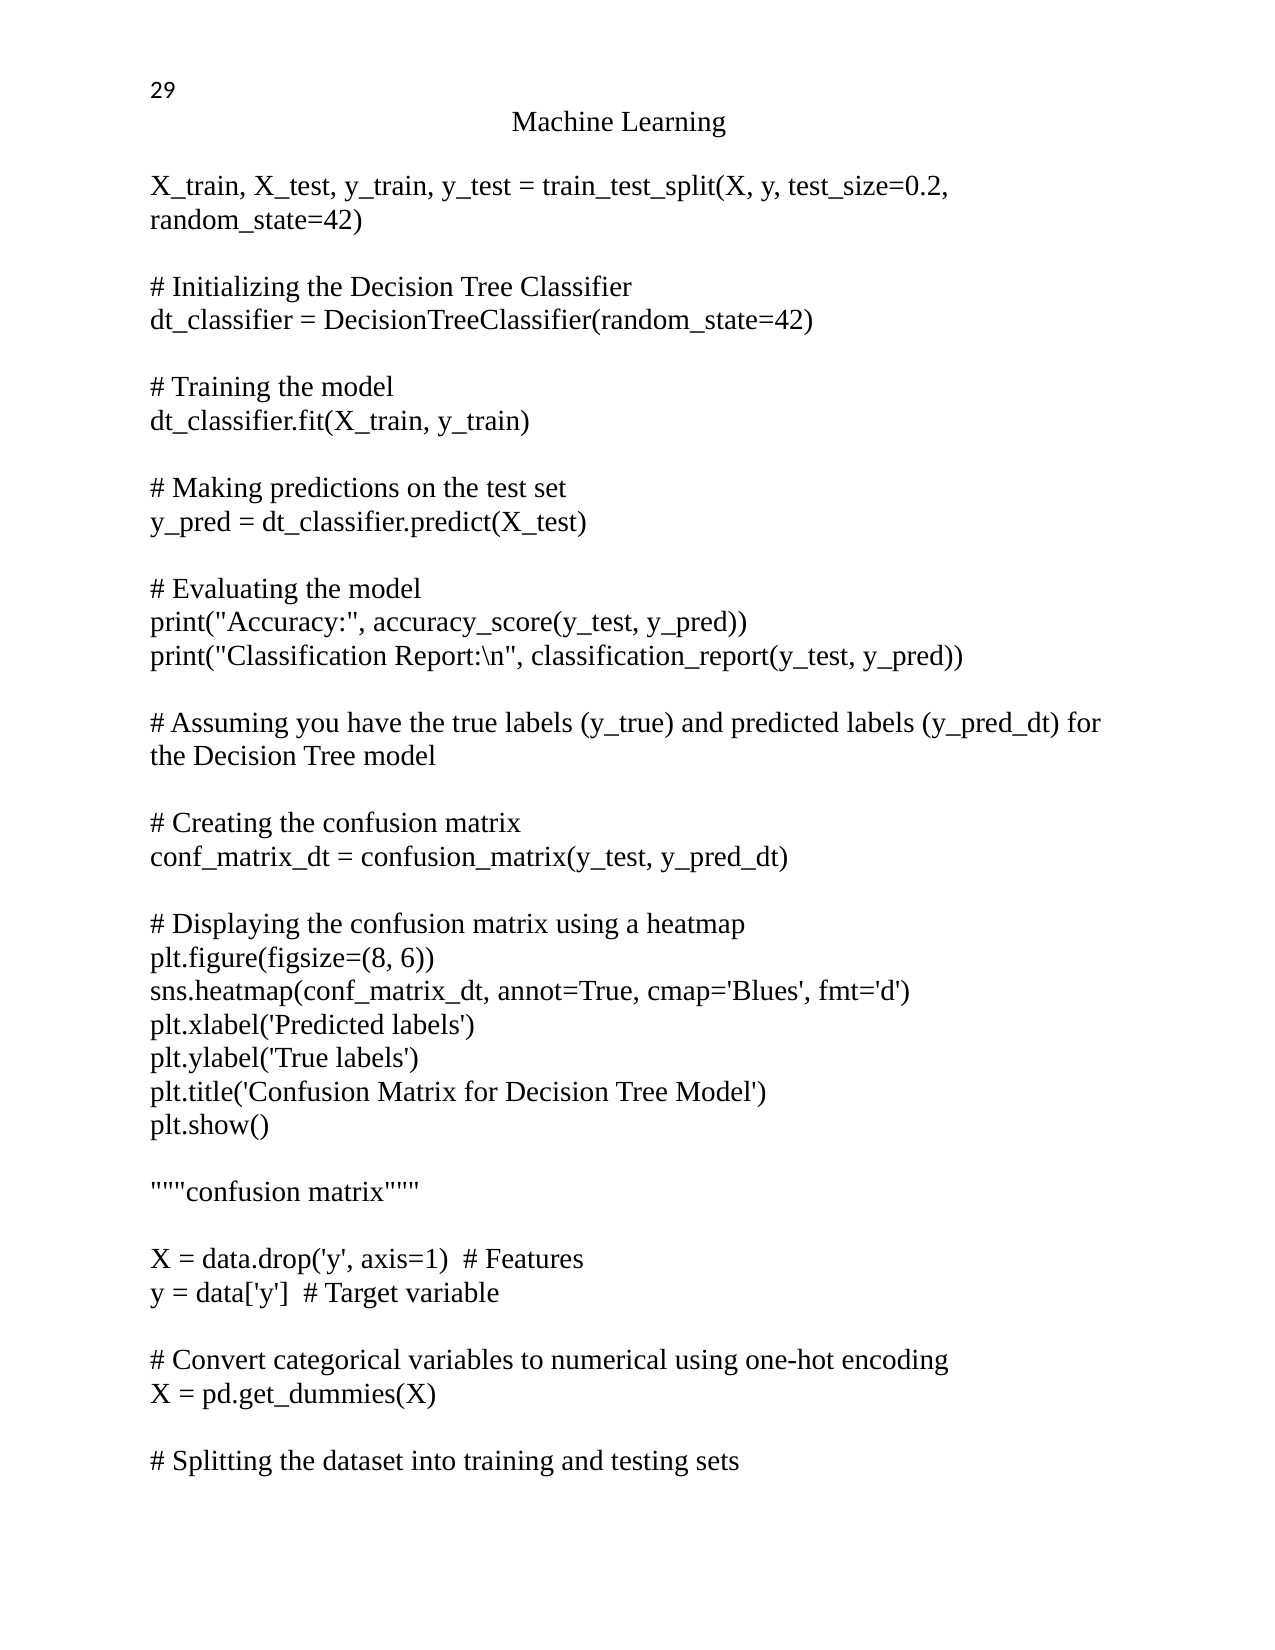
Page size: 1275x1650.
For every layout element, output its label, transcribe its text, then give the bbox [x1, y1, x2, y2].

text plt.show() [150, 1107, 1125, 1141]
text plt.title('Confusion Matrix for Decision Tree Model') [150, 1074, 1125, 1107]
text X = pd.get_dummies(X) [150, 1376, 1125, 1409]
text # Convert categorical variables to numerical using one-hot encoding [150, 1342, 1125, 1376]
text dt_classifier.fit(X_train, y_train) [150, 403, 1125, 437]
text dt_classifier = DecisionTreeClassifier(random_state=42) [150, 302, 1125, 336]
text X_train, X_test, y_train, y_test = train_test_split(X, y, test_size=0.2, random_state=42) [150, 168, 1125, 235]
text """confusion matrix""" [150, 1174, 1125, 1208]
text # Displaying the confusion matrix using a heatmap [150, 906, 1125, 940]
text conf_matrix_dt = confusion_matrix(y_test, y_pred_dt) [150, 839, 1125, 873]
text # Evaluating the model [150, 571, 1125, 604]
text plt.figure(figsize=(8, 6)) [150, 940, 1125, 973]
text # Assuming you have the true labels (y_true) and predicted labels (y_pred_dt) for the Decision Tree model [150, 705, 1125, 772]
text # Training the model [150, 369, 1125, 403]
text # Making predictions on the test set [150, 470, 1125, 504]
text plt.xlabel('Predicted labels') [150, 1007, 1125, 1040]
text print("Classification Report:\n", classification_report(y_test, y_pred)) [150, 638, 1125, 671]
text y = data['y'] # Target variable [150, 1275, 1125, 1309]
text sns.heatmap(conf_matrix_dt, annot=True, cmap='Blues', fmt='d') [150, 973, 1125, 1007]
text # Splitting the dataset into training and testing sets [150, 1443, 1125, 1476]
text X = data.drop('y', axis=1) # Features [150, 1242, 1125, 1275]
text y_pred = dt_classifier.predict(X_test) [150, 504, 1125, 537]
text plt.ylabel('True labels') [150, 1040, 1125, 1074]
text # Creating the confusion matrix [150, 806, 1125, 839]
text print("Accuracy:", accuracy_score(y_test, y_pred)) [150, 604, 1125, 638]
text # Initializing the Decision Tree Classifier [150, 269, 1125, 302]
